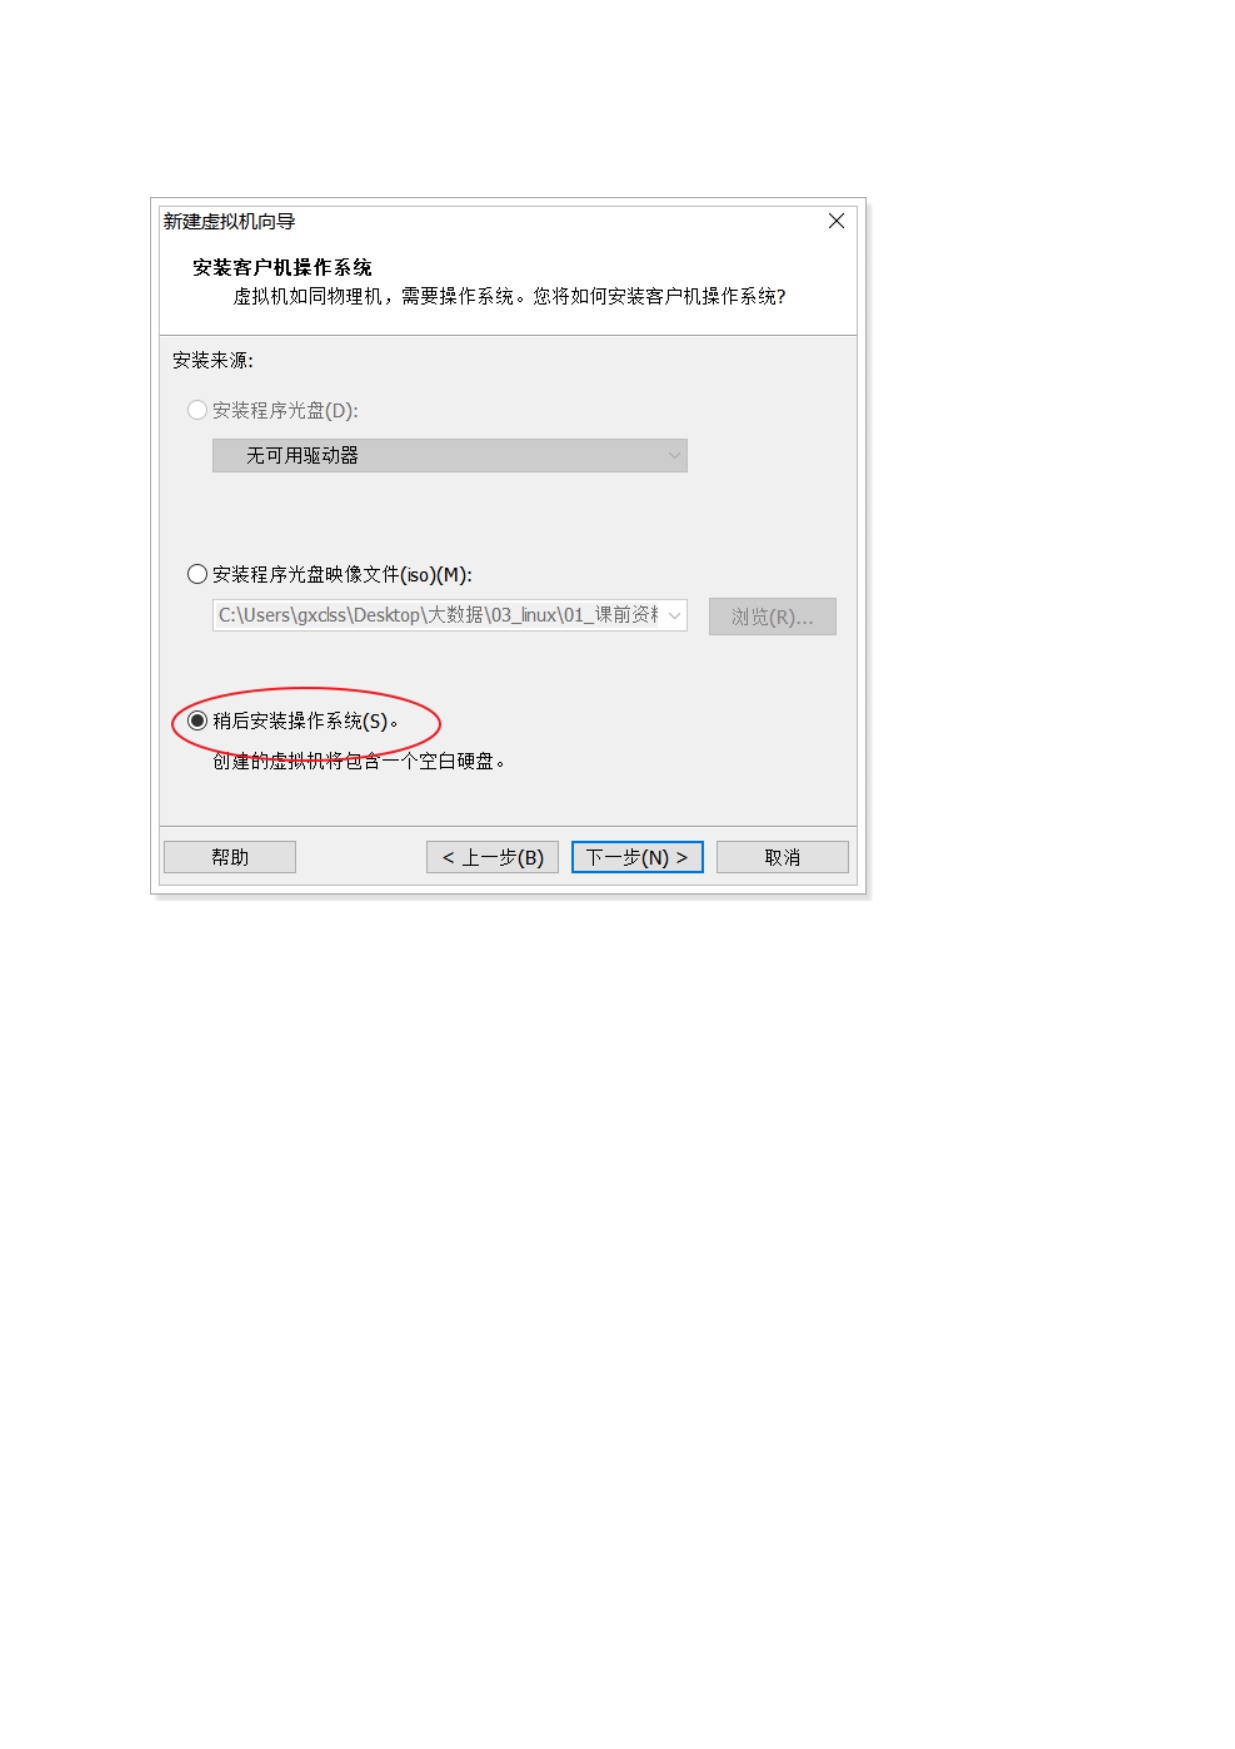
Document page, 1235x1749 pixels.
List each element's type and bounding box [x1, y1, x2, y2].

picture [150, 197, 873, 901]
